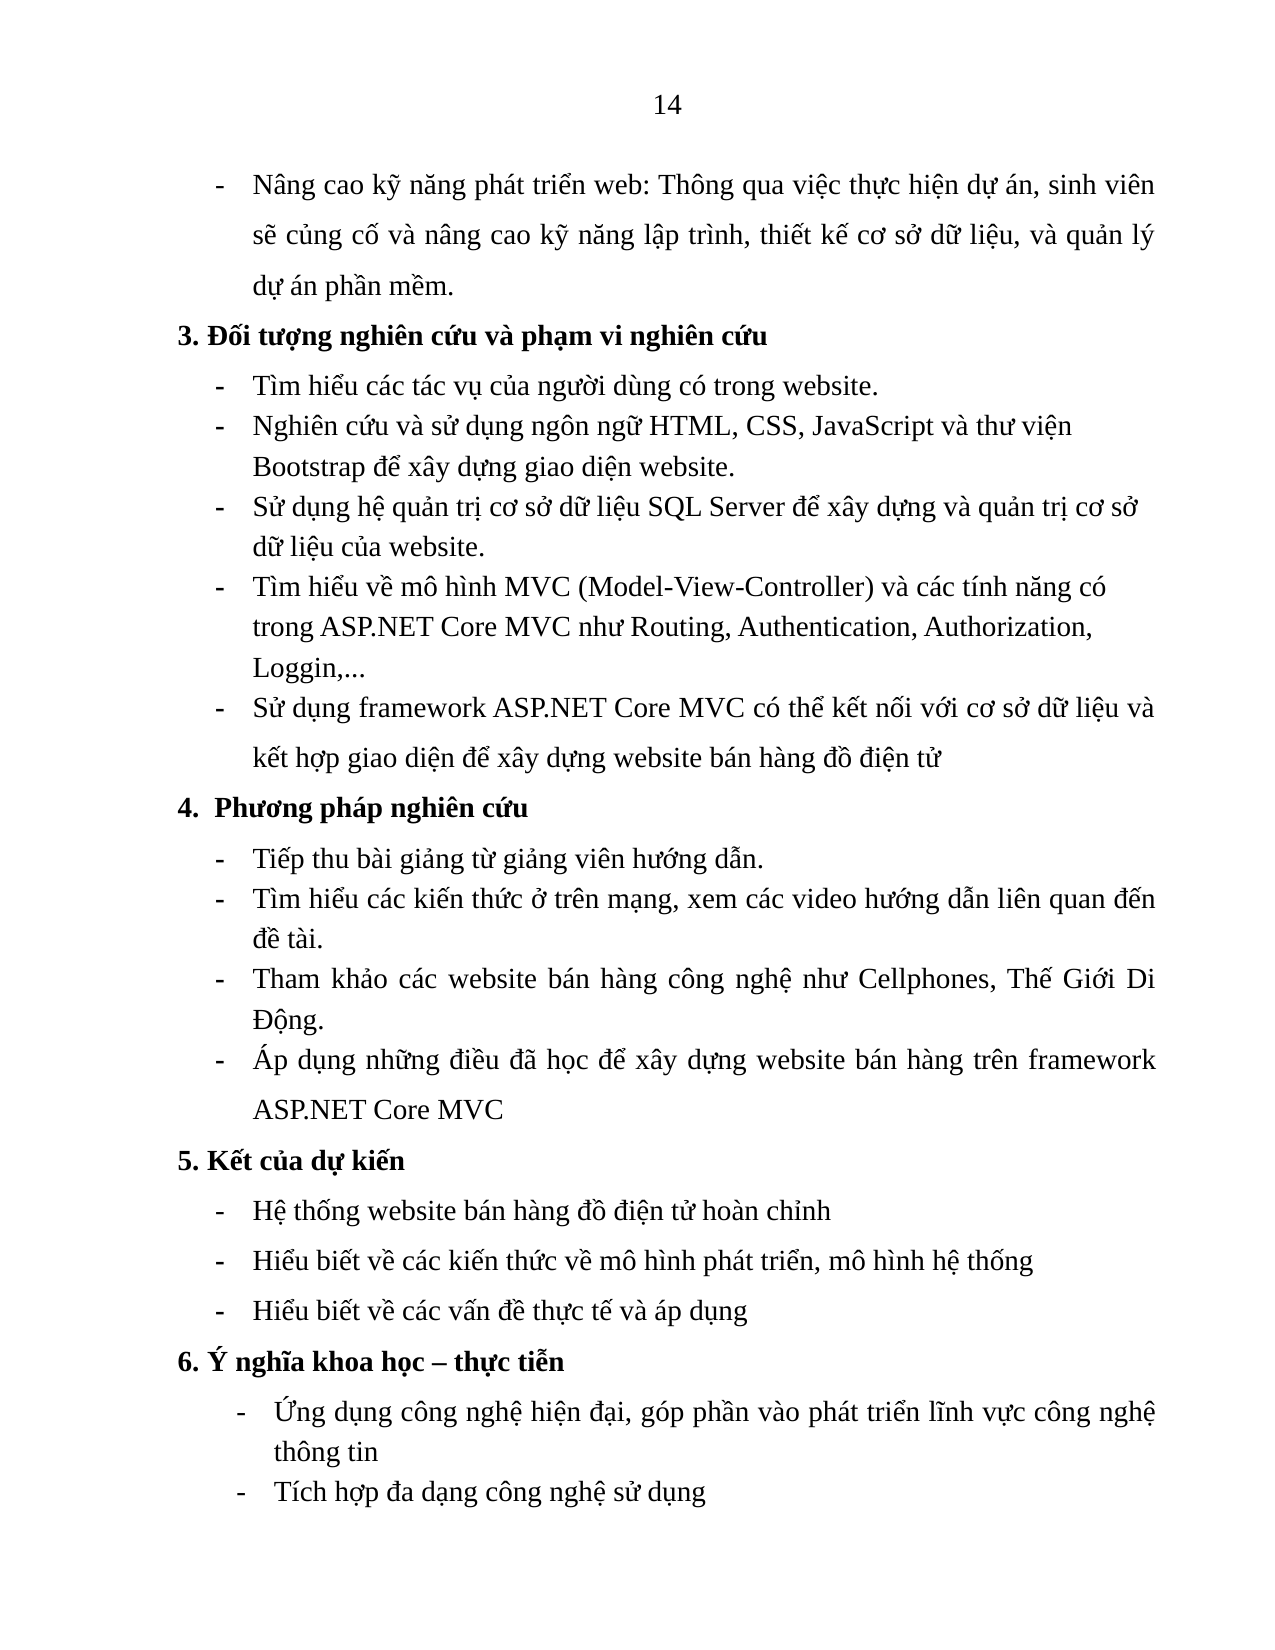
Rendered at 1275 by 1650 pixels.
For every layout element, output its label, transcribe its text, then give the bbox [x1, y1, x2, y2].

list Sử dụng hệ quản trị cơ sở dữ liệu SQL Server để xây dựng và quản trị cơ sở dữ liệu của website. [215, 489, 1157, 563]
list Hiểu biết về các vấn đề thực tế và áp dụng [215, 1293, 1157, 1327]
list Tìm hiểu các kiến thức ở trên mạng, xem các video hướng dẫn liên quan đến đề tài. [215, 881, 1157, 955]
list Sử dụng framework ASP.NET Core MVC có thể kết nối với cơ sở dữ liệu và kết hợp giao diện để xây dựng website bán hàng đồ điện tử [215, 690, 1157, 774]
list Tham khảo các website bán hàng công nghệ như Cellphones, Thế Giới Di Động. [215, 962, 1157, 1035]
list Tích hợp đa dạng công nghệ sử dụng [236, 1474, 1157, 1508]
list Nâng cao kỹ năng phát triển web: Thông qua việc thực hiện dự án, sinh viên sẽ củng cố và nâng cao kỹ năng lập trình, thiết kế cơ sở dữ liệu, và quản lý dự án phần mềm. [215, 167, 1157, 301]
list Ý nghĩa khoa học – thực tiễn [177, 1344, 1157, 1377]
list Kết của dự kiến [177, 1143, 1157, 1176]
list Phương pháp nghiên cứu [177, 791, 1157, 824]
list Nghiên cứu và sử dụng ngôn ngữ HTML, CSS, JavaScript và thư viện Bootstrap để xây dựng giao diện website. [215, 408, 1157, 482]
list Áp dụng những điều đã học để xây dựng website bán hàng trên framework ASP.NET Core MVC [215, 1042, 1157, 1126]
list Tiếp thu bài giảng từ giảng viên hướng dẫn. [215, 841, 1157, 874]
list Hiểu biết về các kiến thức về mô hình phát triển, mô hình hệ thống [215, 1243, 1157, 1277]
list Hệ thống website bán hàng đồ điện tử hoàn chỉnh [215, 1193, 1157, 1226]
list Đối tượng nghiên cứu và phạm vi nghiên cứu [177, 318, 1157, 352]
list Tìm hiểu các tác vụ của người dùng có trong website. [215, 368, 1157, 402]
list Ứng dụng công nghệ hiện đại, góp phần vào phát triển lĩnh vực công nghệ thông tin [236, 1394, 1157, 1468]
list Tìm hiểu về mô hình MVC (Model-View-Controller) và các tính năng có trong ASP.NET Core MVC như Routing, Authentication, Authorization, Loggin,... [215, 569, 1157, 683]
